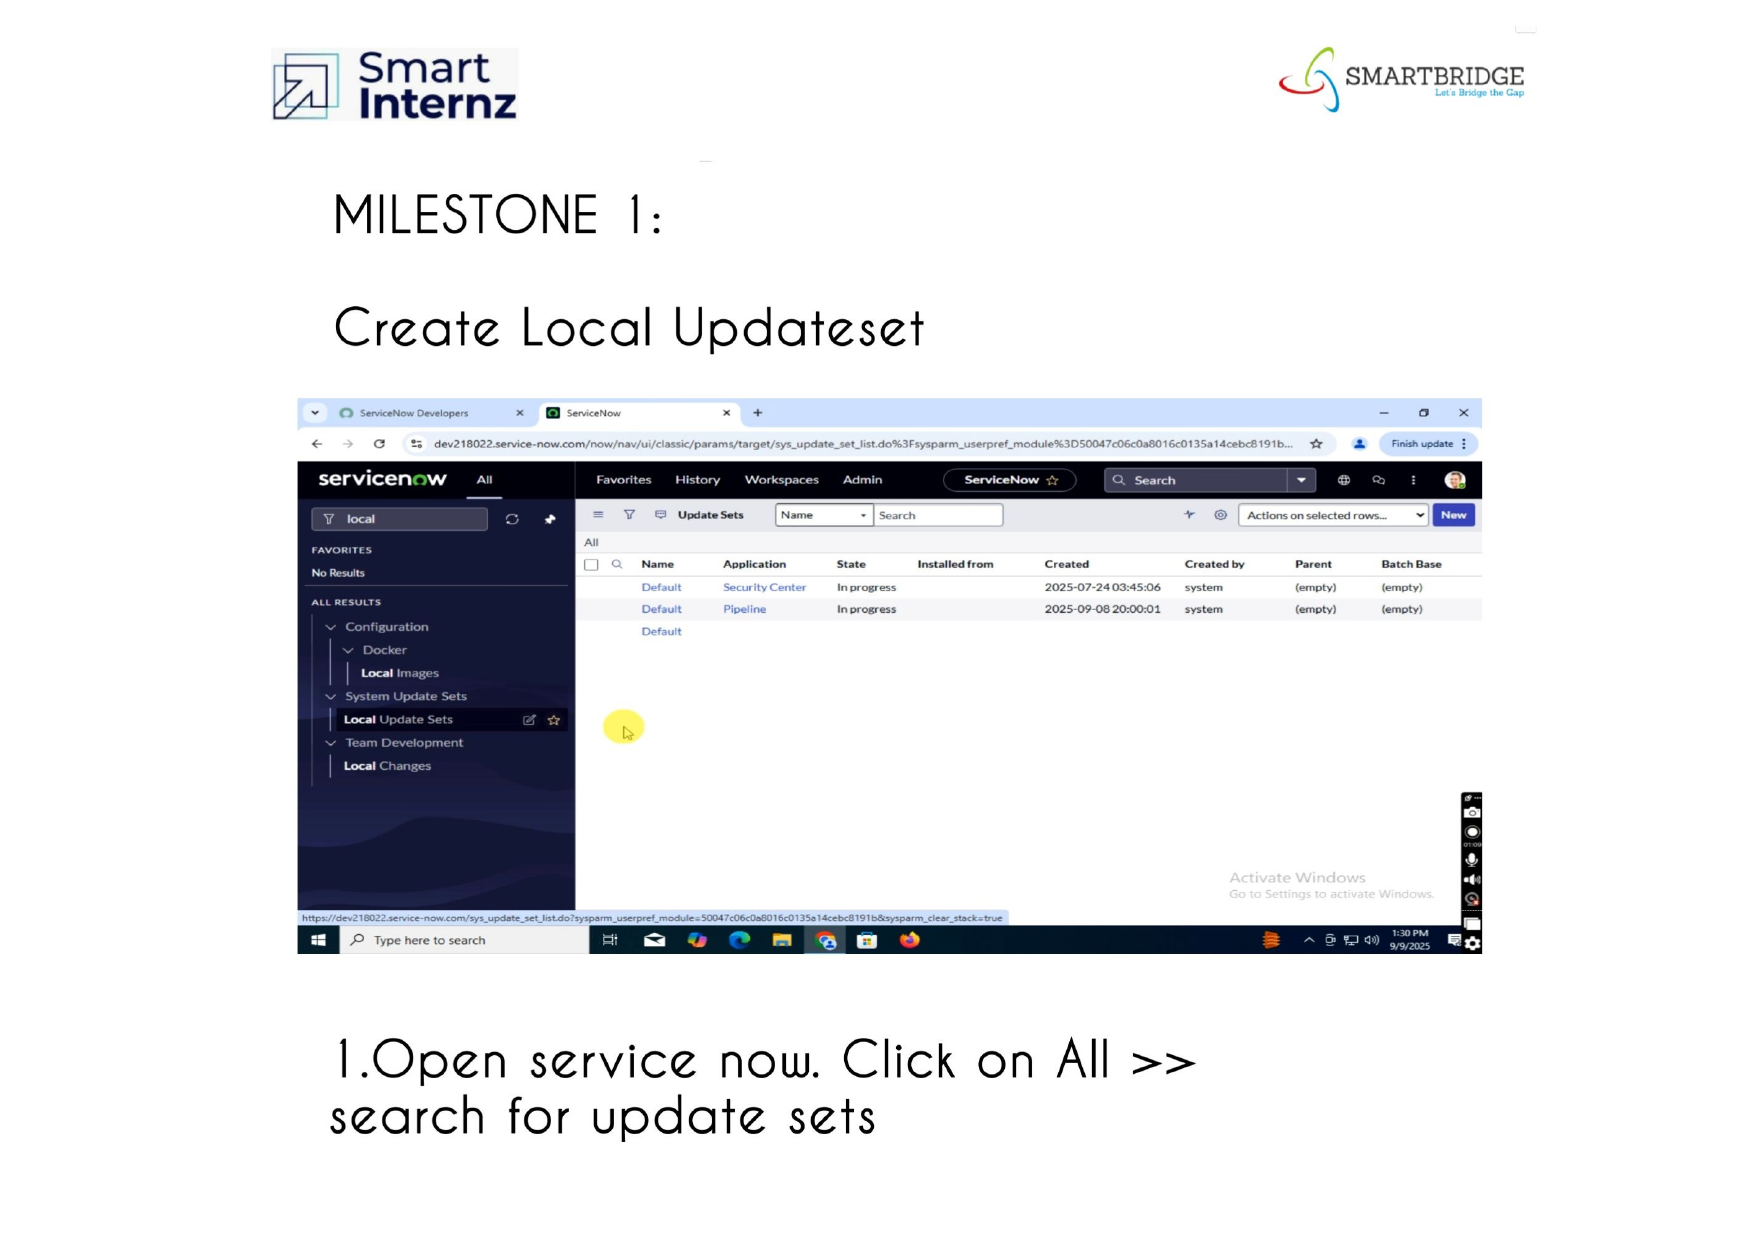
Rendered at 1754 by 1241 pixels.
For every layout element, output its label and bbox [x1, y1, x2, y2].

picture [270, 26, 1541, 1143]
